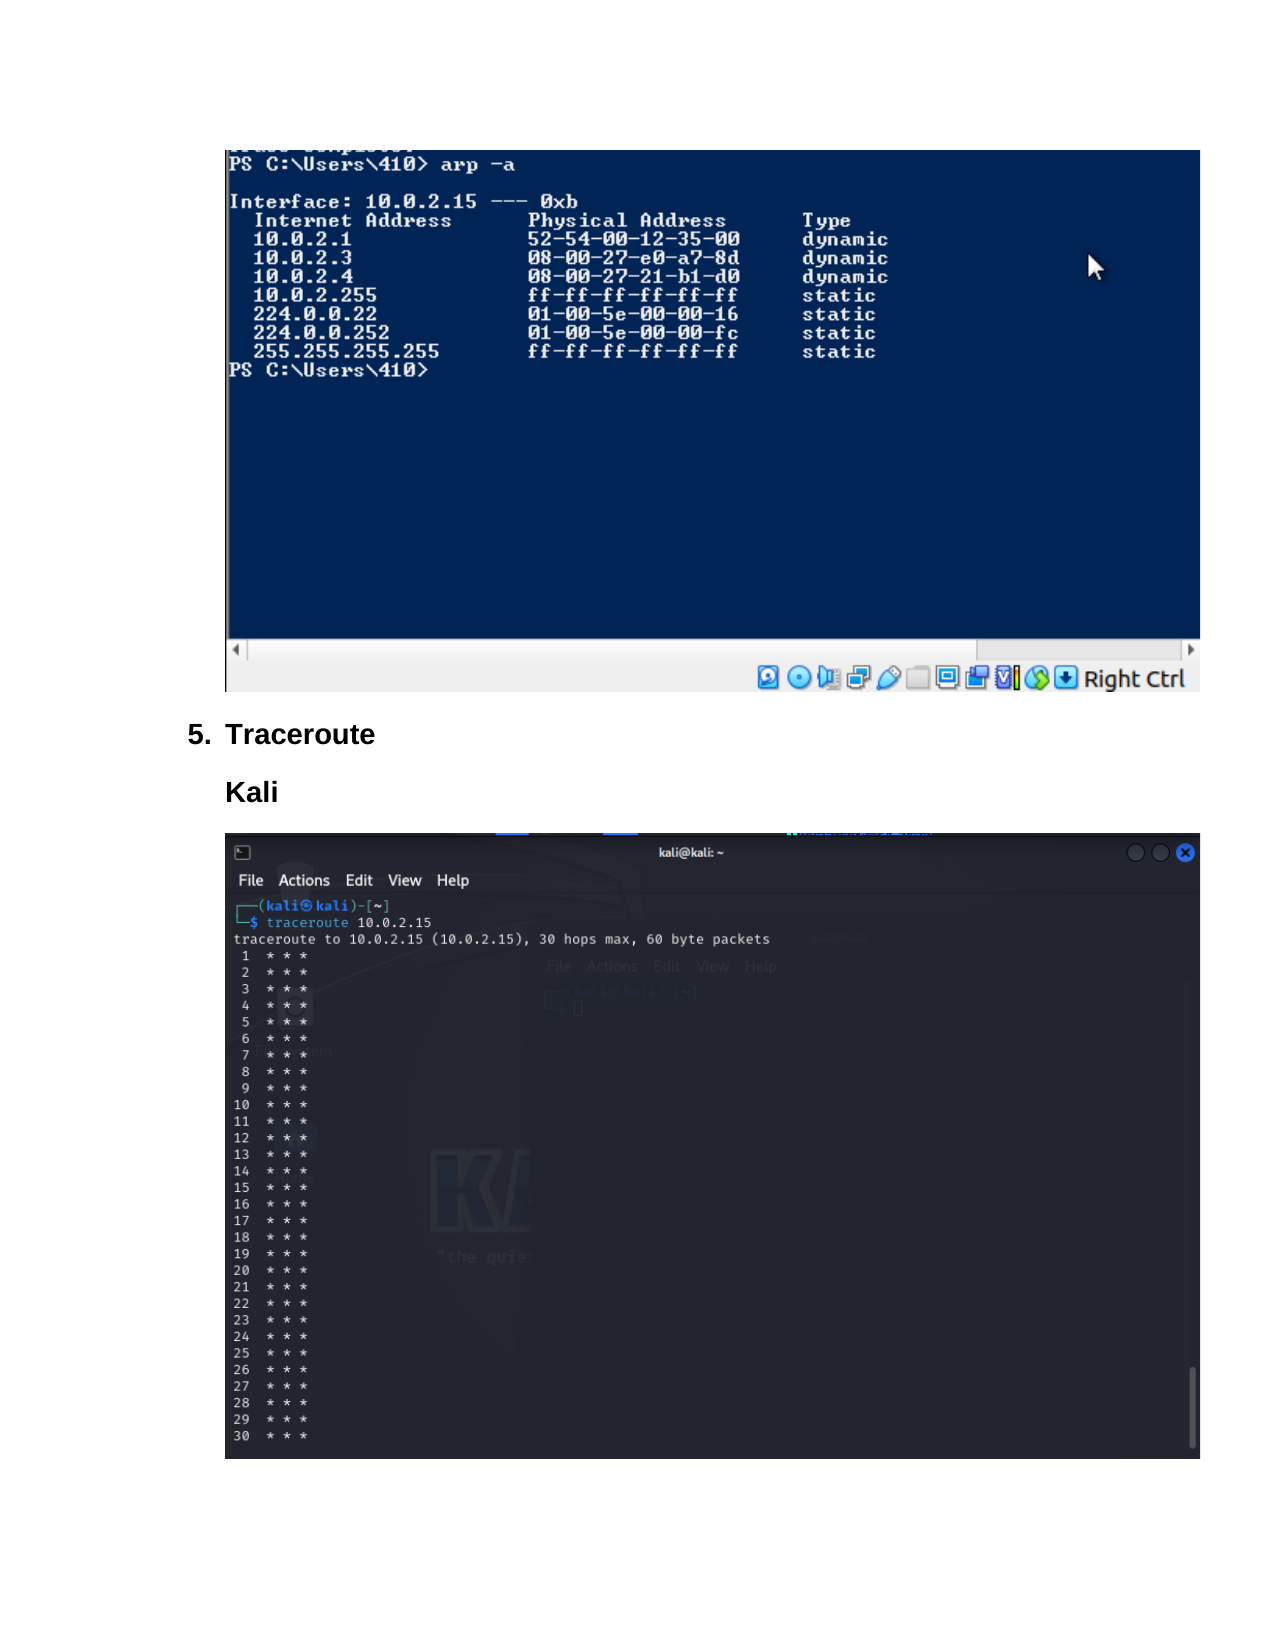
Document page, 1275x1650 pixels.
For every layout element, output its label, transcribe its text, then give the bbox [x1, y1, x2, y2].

picture [225, 150, 1200, 692]
list Traceroute [187, 717, 1125, 750]
text Kali [225, 775, 1125, 809]
picture [225, 833, 1200, 1459]
